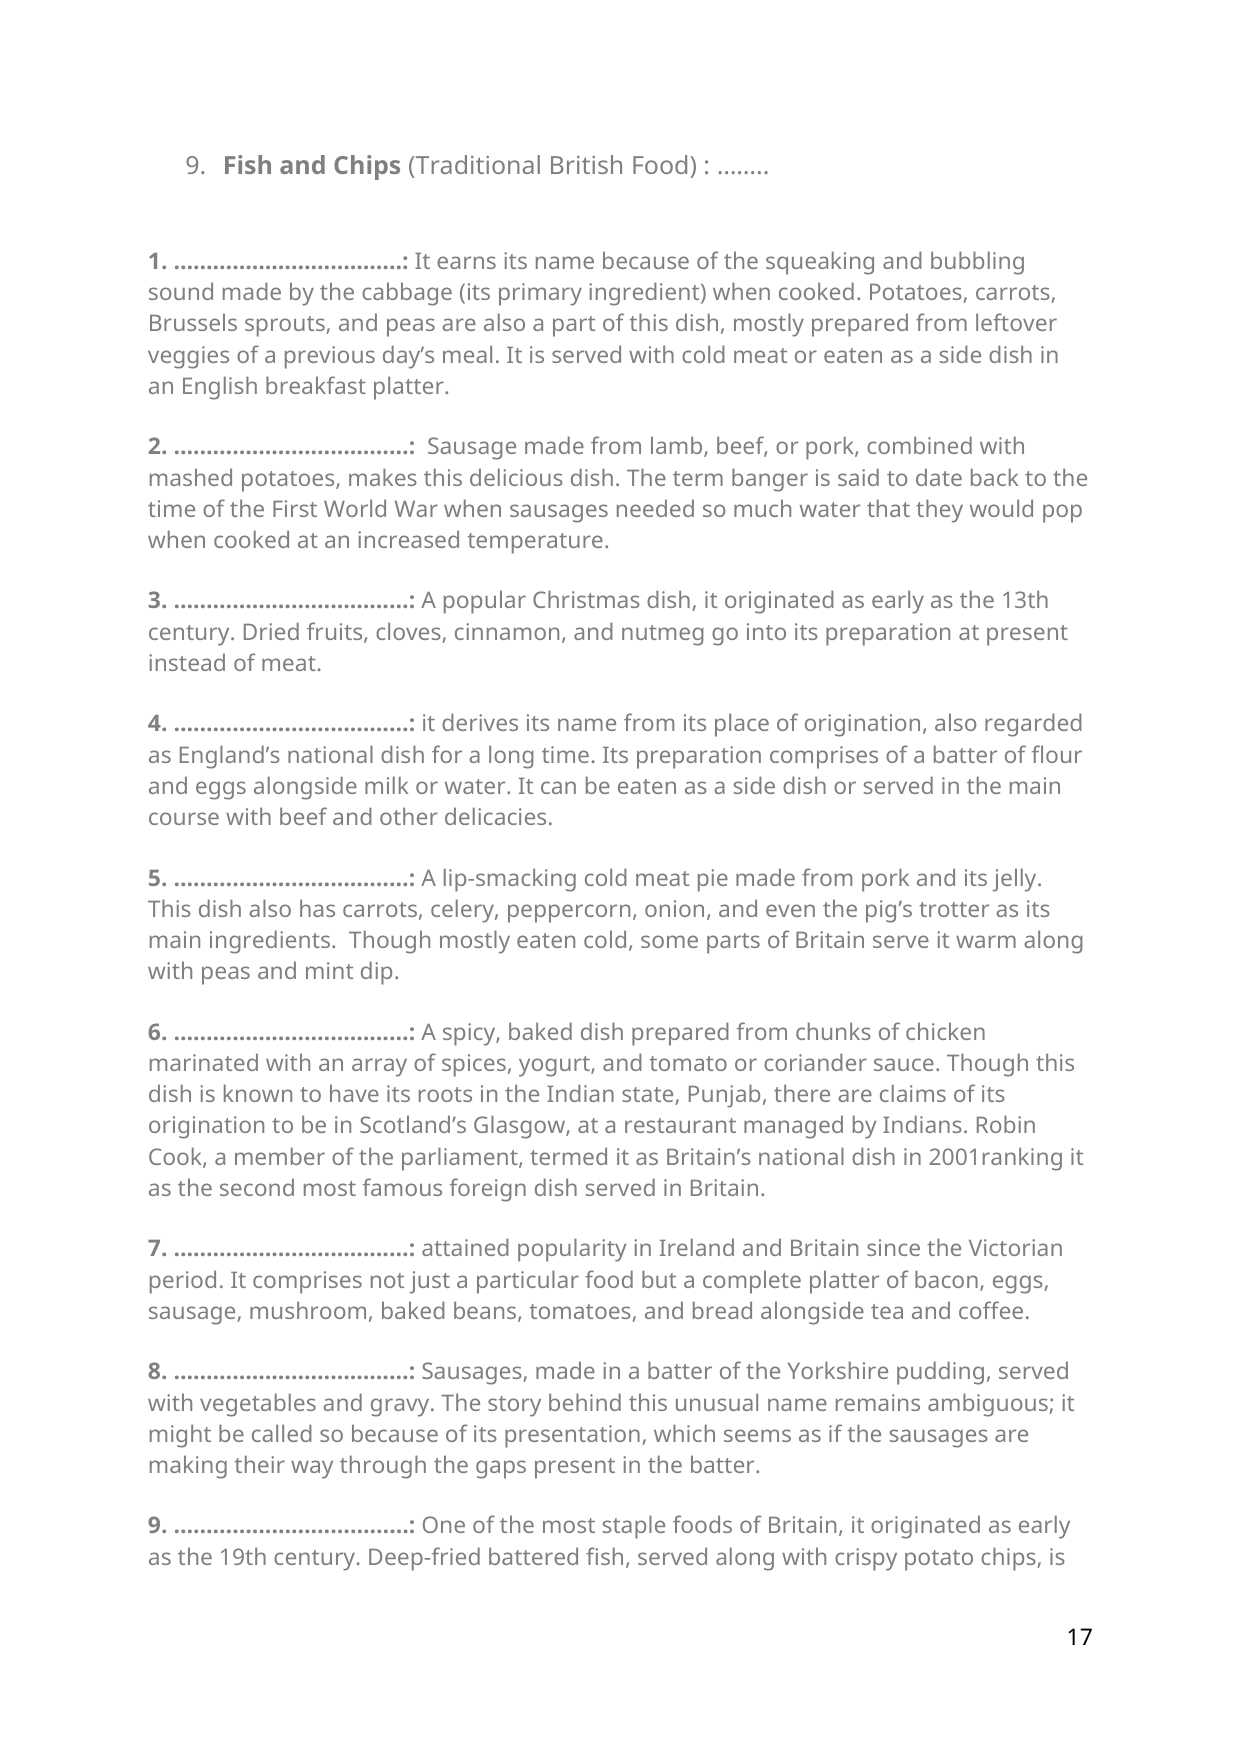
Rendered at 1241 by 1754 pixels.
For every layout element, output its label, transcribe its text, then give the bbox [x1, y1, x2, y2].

text 2. ………………………………: Sausage made from lamb, beef, or pork, combined with mashed potatoes, makes this delicious dish. The term banger is said to date back to the time of the First World War when sausages needed so much water that they would pop when cooked at an increased temperature. [610, 430, 1093, 555]
list Fish and Chips (Traditional British Food) : …….. [185, 148, 1093, 182]
text 5. ………………………………: A lip-smacking cold meat pie made from pork and its jelly. This dish also has carrots, celery, peppercorn, onion, and even the pig’s trotter as its main ingredients. Though mostly eaten cold, some parts of Britain serve it warm along with peas and mint dip. [400, 862, 1093, 987]
text 7. ………………………………: attained popularity in Ireland and Britain since the Victorian period. It comprises not just a particular food but a complete platter of bacon, eggs, sausage, mushroom, baked beans, tomatoes, and bread alongside tea and coffee. [148, 1232, 1093, 1326]
text 6. ………………………………: A spicy, baked dish prepared from chunks of chicken marinated with an array of spices, yogurt, and tomato or coriander sauce. Though this dish is known to have its roots in the Indian state, Punjab, there are claims of its origination to be in Scotland’s Glasgow, at a restaurant managed by Indians. Robin Cook, a member of the parliament, termed it as Britain’s national dish in 2001ranking it as the second most famous foreign dish served in Britain. [148, 1016, 1093, 1203]
text 3. ………………………………: A popular Christmas dish, it originated as early as the 13th century. Dried fruits, cloves, cinnamon, and nutmeg go into its preparation at present instead of meat. [148, 584, 1093, 678]
text 4. ………………………………: it derives its name from its place of origination, also regarded as England’s national dish for a long time. Its preparation comprises of a batter of flour and eggs alongside milk or water. It can be eaten as a side dish or served in the main course with beef and other delicacies. [148, 707, 1093, 832]
text 8. ………………………………: Sausages, made in a batter of the Yorkshire pudding, served with vegetables and gravy. The story behind this unusual name remains ambiguous; it might be called so because of its presentation, which seems as if the sausages are making their way through the gaps present in the batter. [761, 1355, 1093, 1480]
text 1. ……………………………..: It earns its name because of the squeaking and bubbling sound made by the cabbage (its primary ingredient) when cooked. Potatoes, carrots, Brussels sprouts, and peas are also a part of this dish, mostly prepared from leftover veggies of a previous day’s meal. It is served with cold meat or eaten as a side dish in an English breakfast platter. [148, 245, 1093, 401]
